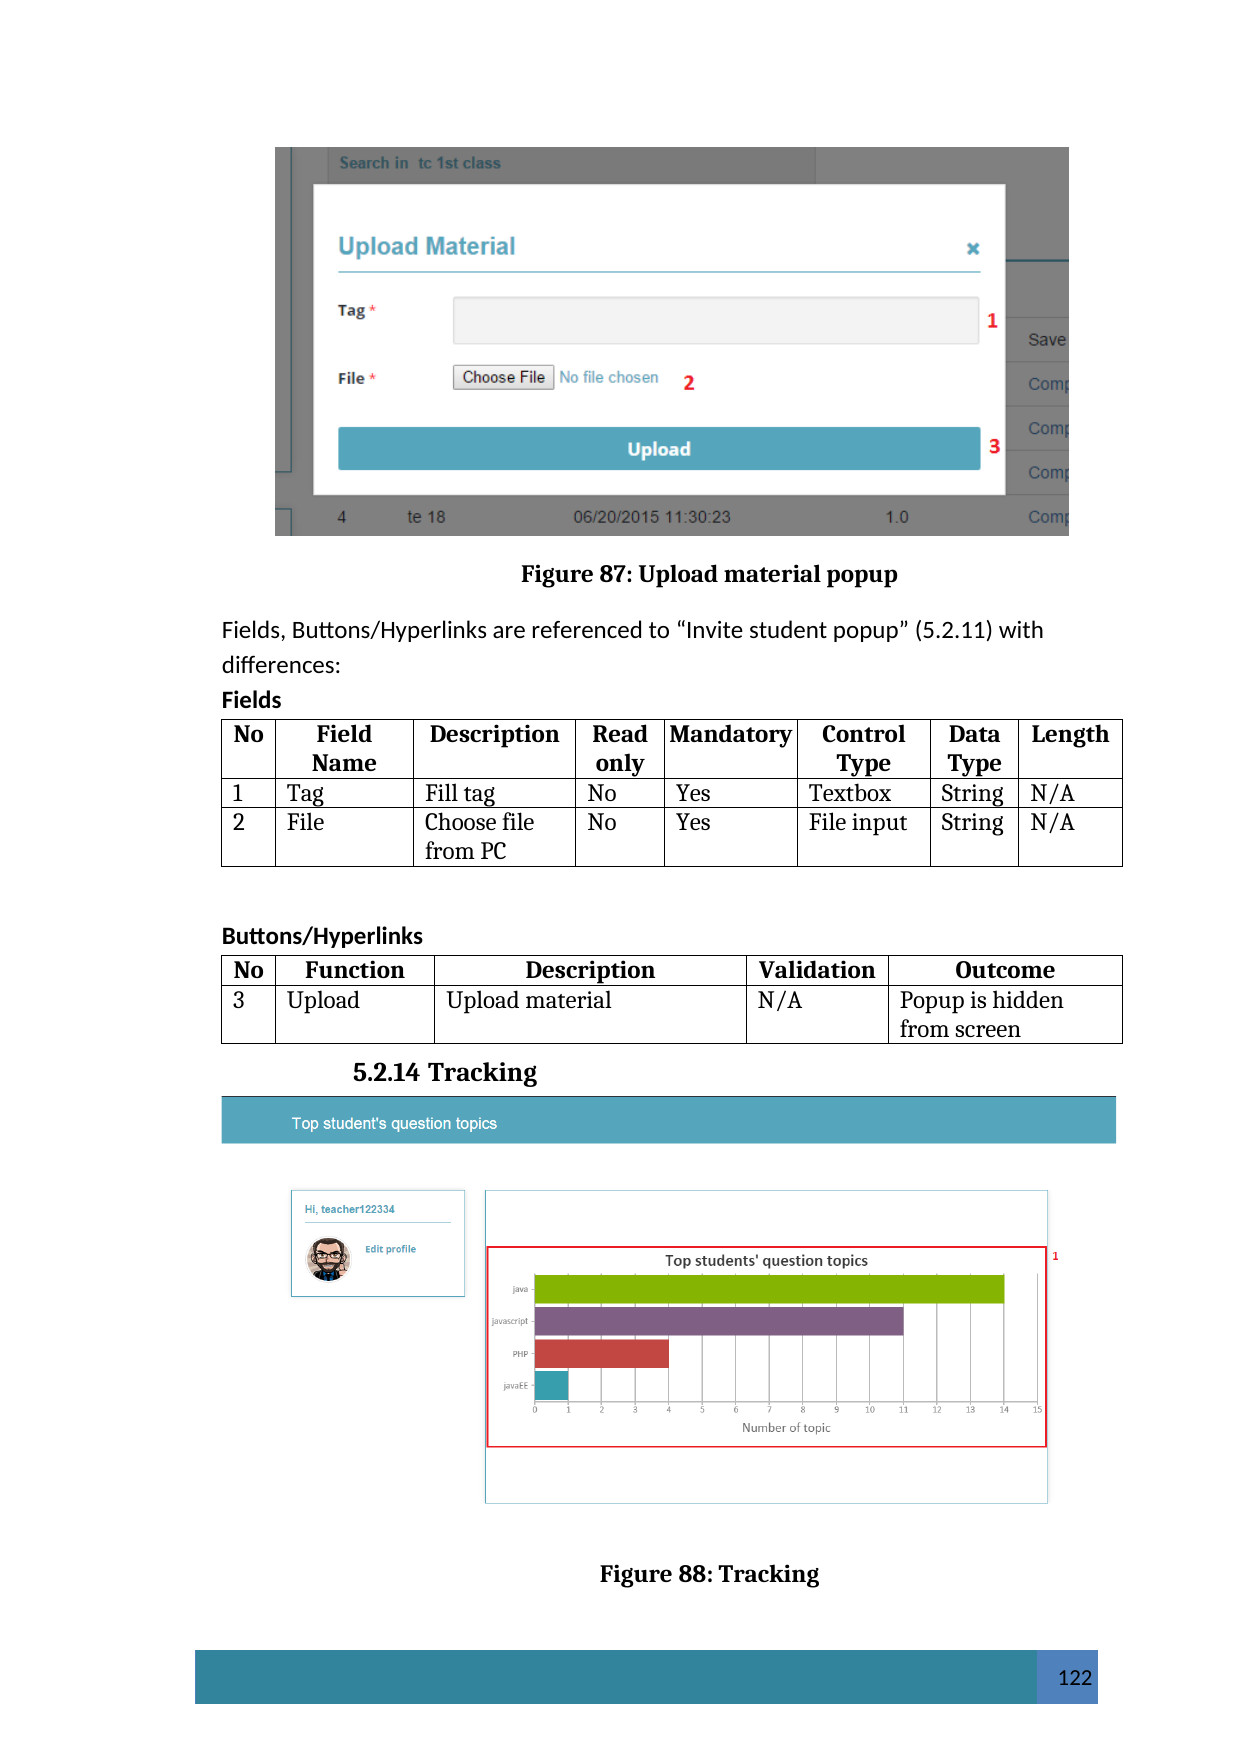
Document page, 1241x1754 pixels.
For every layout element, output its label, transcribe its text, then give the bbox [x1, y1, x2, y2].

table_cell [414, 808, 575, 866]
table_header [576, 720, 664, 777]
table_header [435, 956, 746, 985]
text Buttons/Hyperlinks [222, 920, 1122, 950]
text Fields [222, 684, 1122, 714]
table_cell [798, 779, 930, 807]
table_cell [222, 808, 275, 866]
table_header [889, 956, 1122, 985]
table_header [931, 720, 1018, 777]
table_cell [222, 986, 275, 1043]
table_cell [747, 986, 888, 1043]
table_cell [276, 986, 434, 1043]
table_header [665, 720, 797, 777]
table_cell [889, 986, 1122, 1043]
subtitle Tracking [353, 1057, 1122, 1088]
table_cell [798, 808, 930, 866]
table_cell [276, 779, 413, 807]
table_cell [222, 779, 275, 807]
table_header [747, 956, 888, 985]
picture [221, 1096, 1117, 1535]
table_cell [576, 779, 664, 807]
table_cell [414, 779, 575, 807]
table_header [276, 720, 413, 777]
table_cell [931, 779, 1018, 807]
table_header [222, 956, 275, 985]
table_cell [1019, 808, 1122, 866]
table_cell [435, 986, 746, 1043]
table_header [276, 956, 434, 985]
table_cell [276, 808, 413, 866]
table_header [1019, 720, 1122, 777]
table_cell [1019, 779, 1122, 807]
text Fields, Buttons/Hyperlinks are referenced to “Invite student popup” (5.2.11) with differences: [222, 614, 1122, 679]
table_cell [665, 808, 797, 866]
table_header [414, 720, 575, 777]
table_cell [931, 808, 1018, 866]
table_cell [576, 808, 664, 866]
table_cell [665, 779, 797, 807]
picture [275, 147, 1069, 536]
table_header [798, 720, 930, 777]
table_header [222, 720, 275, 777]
